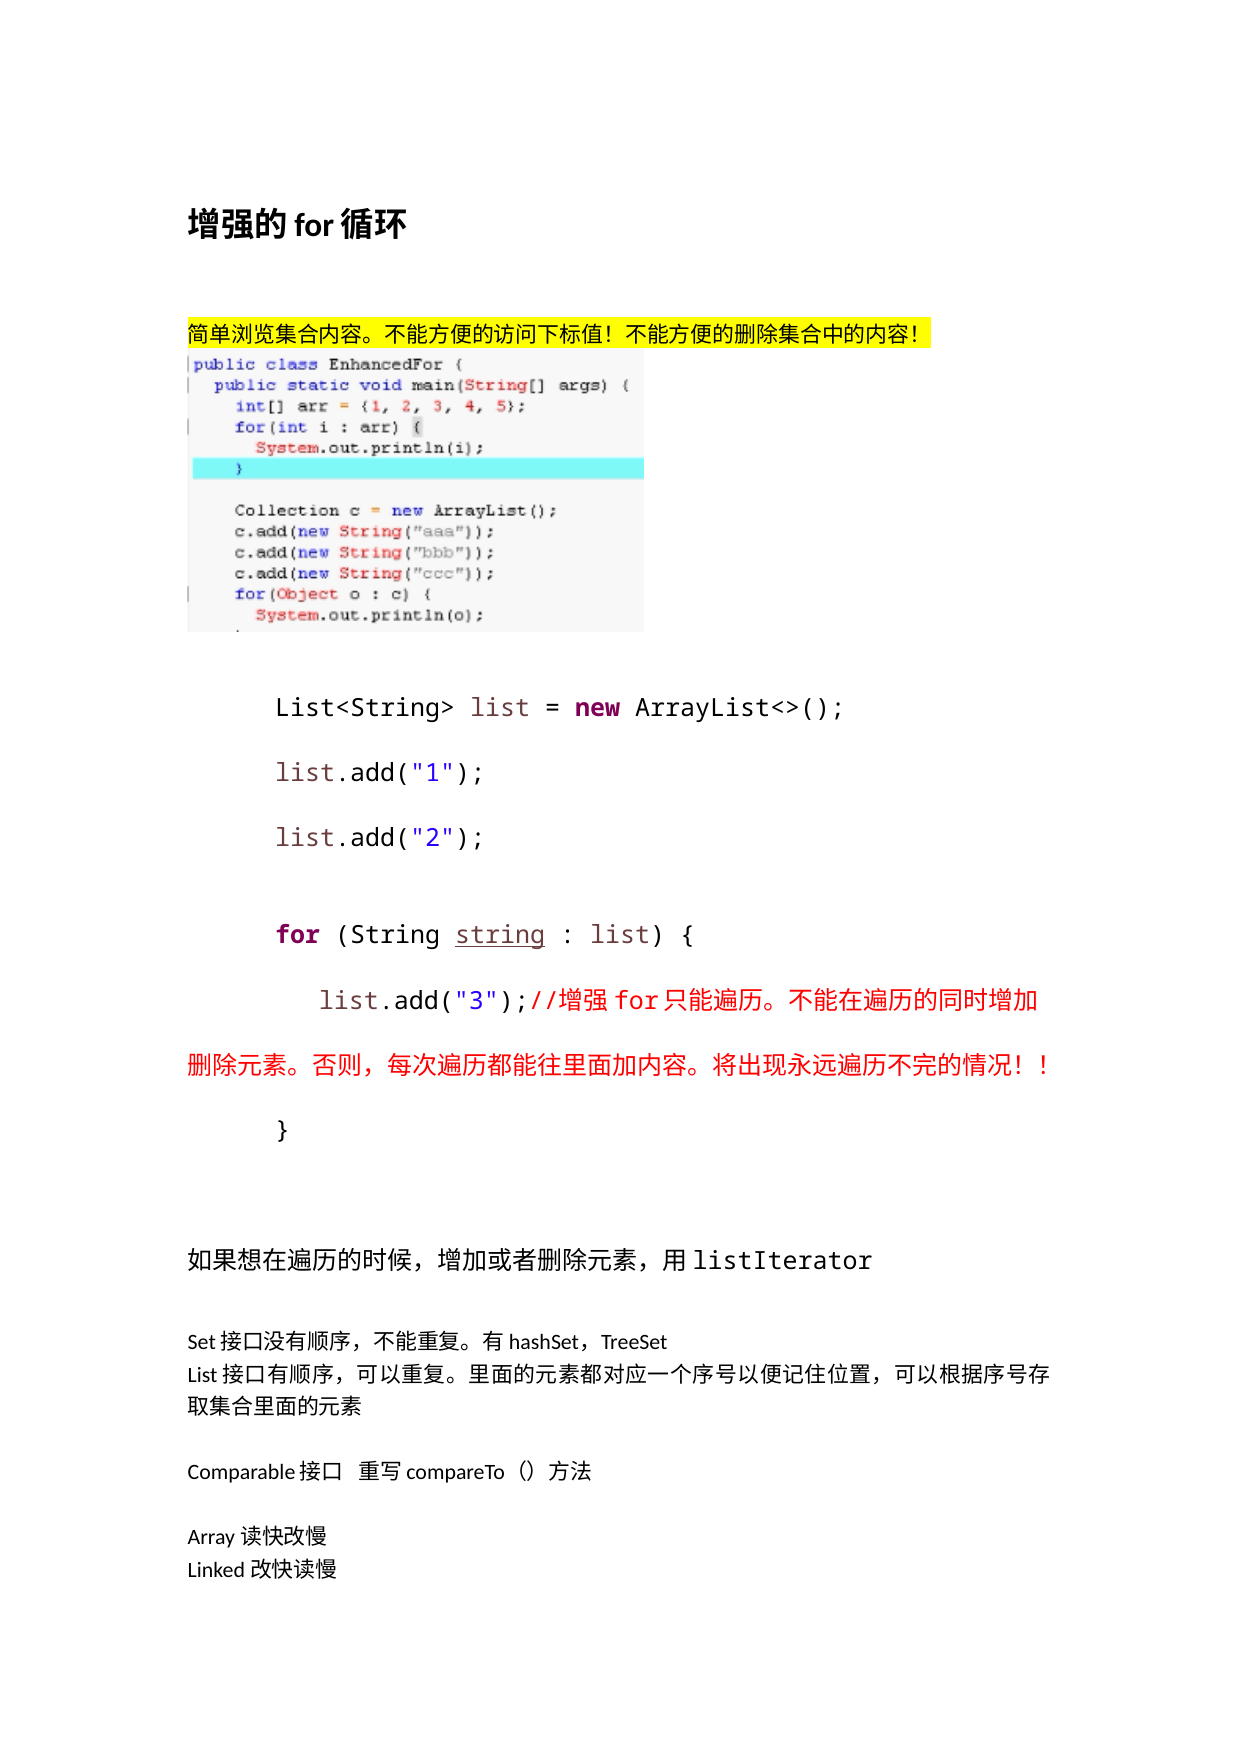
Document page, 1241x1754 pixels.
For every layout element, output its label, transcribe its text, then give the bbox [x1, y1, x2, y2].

text list.add("2"); [187, 804, 1053, 869]
text List接口有顺序，可以重复。里面的元素都对应一个序号以便记住位置，可以根据序号存取集合里面的元素 [187, 1356, 1053, 1421]
text list.add("3");//增强for只能遍历。不能在遍历的同时增加删除元素。否则，每次遍历都能往里面加内容。将出现永远遍历不完的情况！！ [187, 966, 1053, 1096]
text 如果想在遍历的时候，增加或者删除元素，用listIterator [187, 1226, 1053, 1291]
text 简单浏览集合内容。不能方便的访问下标值！不能方便的删除集合中的内容！ [187, 316, 1053, 349]
subtitle 增强的for循环 [187, 189, 1053, 254]
text Set接口没有顺序，不能重复。有hashSet，TreeSet [187, 1324, 1053, 1356]
picture [187, 348, 644, 632]
text for (String string : list) { [187, 901, 1053, 966]
text List<String> list = new ArrayList<>(); [187, 674, 1053, 739]
text Linked 改快读慢 [187, 1551, 1053, 1584]
text } [187, 1096, 1053, 1161]
text Array 读快改慢 [187, 1519, 1053, 1551]
text list.add("1"); [187, 739, 1053, 804]
text Comparable接口 重写compareTo（）方法 [187, 1454, 1053, 1486]
